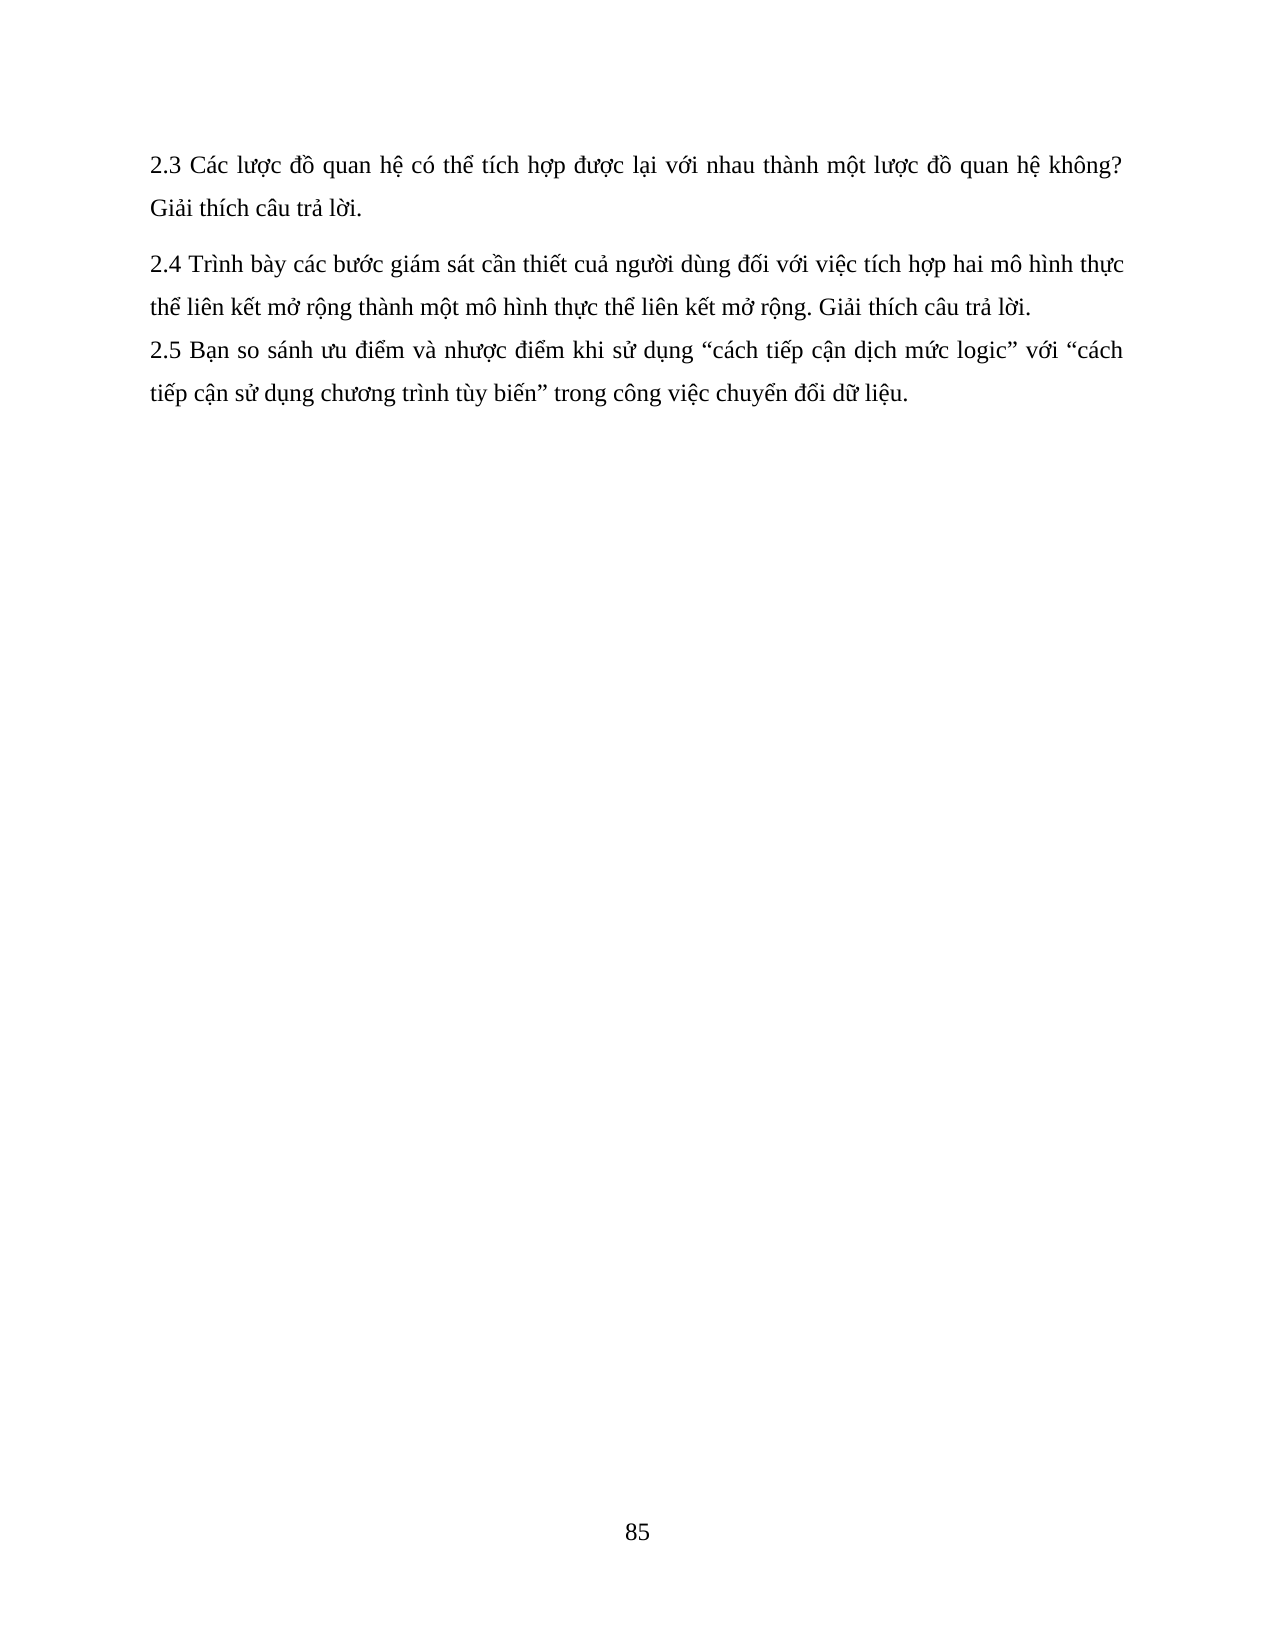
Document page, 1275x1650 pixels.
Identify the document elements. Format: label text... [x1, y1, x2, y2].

text 2.5 Bạn so sánh ưu điểm và nhược điểm khi sử dụng “cách tiếp cận dịch mức logic” với “cách tiếp cận sử dụng chương trình tùy biến” trong công việc chuyển đổi dữ liệu. [150, 335, 1125, 407]
text 2.4 Trình bày các bước giám sát cần thiết cuả người dùng đối với việc tích hợp hai mô hình thực thể liên kết mở rộng thành một mô hình thực thể liên kết mở rộng. Giải thích câu trả lời. [150, 249, 1125, 321]
text 2.3 Các lược đồ quan hệ có thể tích hợp được lại với nhau thành một lược đồ quan hệ không? Giải thích câu trả lời. [150, 150, 1125, 222]
